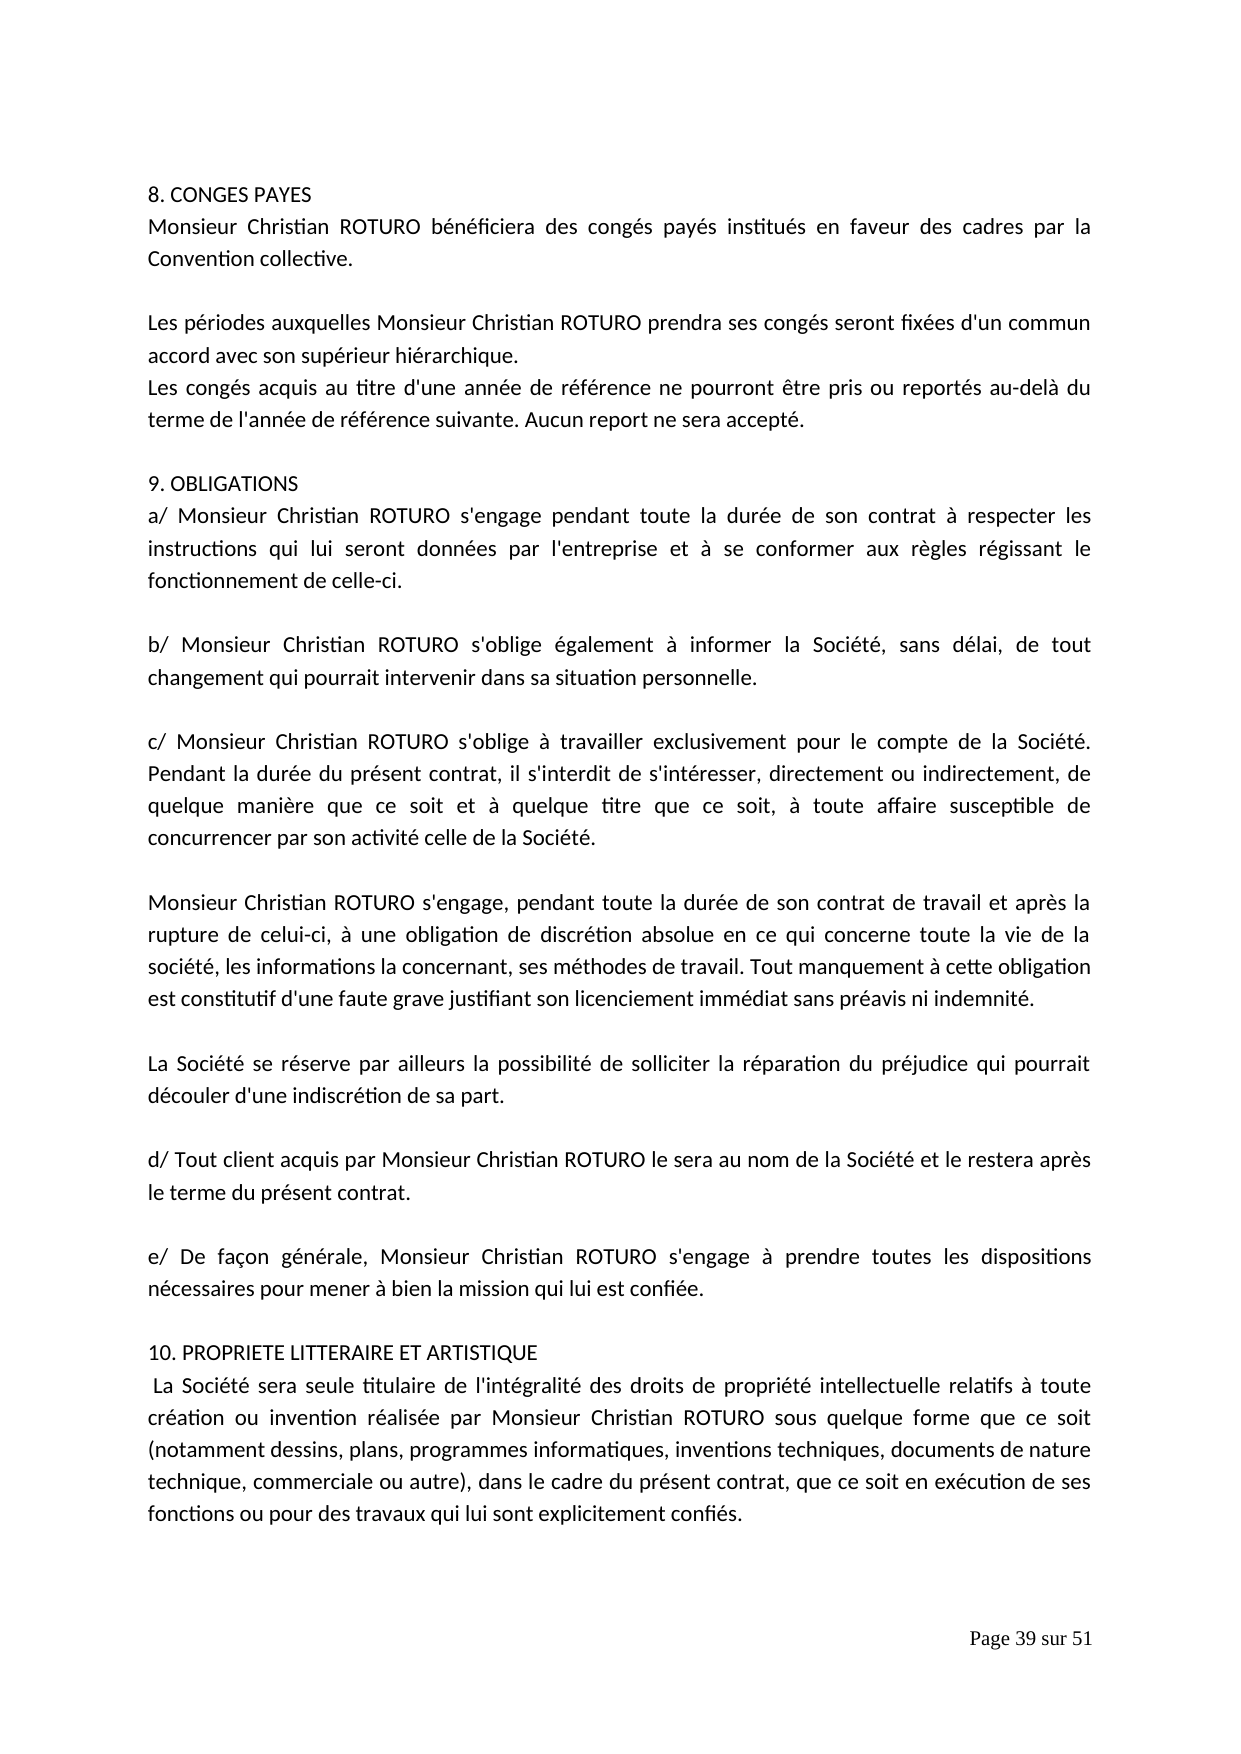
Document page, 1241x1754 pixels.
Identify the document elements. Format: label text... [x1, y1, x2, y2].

text Monsieur Christian ROTURO bénéficiera des congés payés institués en faveur des cadres par la Convention collective. [148, 212, 1093, 272]
text Monsieur Christian ROTURO s'engage, pendant toute la durée de son contrat de travail et après la rupture de celui-ci, à une obligation de discrétion absolue en ce qui concerne toute la vie de la société, les informations la concernant, ses méthodes de travail. Tout manquement à cette obligation est constitutif d'une faute grave justifiant son licenciement immédiat sans préavis ni indemnité. [148, 888, 1093, 1012]
text Les congés acquis au titre d'une année de référence ne pourront être pris ou reportés au-delà du terme de l'année de référence suivante. Aucun report ne sera accepté. [148, 373, 1093, 433]
text La Société sera seule titulaire de l'intégralité des droits de propriété intellectuelle relatifs à toute création ou invention réalisée par Monsieur Christian ROTURO sous quelque forme que ce soit (notamment dessins, plans, programmes informatiques, inventions techniques, documents de nature technique, commerciale ou autre), dans le cadre du présent contrat, que ce soit en exécution de ses fonctions ou pour des travaux qui lui sont explicitement confiés. [148, 1371, 1093, 1527]
text 9. OBLIGATIONS [148, 469, 1093, 497]
text c/ Monsieur Christian ROTURO s'oblige à travailler exclusivement pour le compte de la Société. Pendant la durée du présent contrat, il s'interdit de s'intéresser, directement ou indirectement, de quelque manière que ce soit et à quelque titre que ce soit, à toute affaire susceptible de concurrencer par son activité celle de la Société. [148, 727, 1093, 852]
text e/ De façon générale, Monsieur Christian ROTURO s'engage à prendre toutes les dispositions nécessaires pour mener à bien la mission qui lui est confiée. [148, 1242, 1093, 1302]
text a/ Monsieur Christian ROTURO s'engage pendant toute la durée de son contrat à respecter les instructions qui lui seront données par l'entreprise et à se conformer aux règles régissant le fonctionnement de celle-ci. [148, 502, 1093, 594]
text d/ Tout client acquis par Monsieur Christian ROTURO le sera au nom de la Société et le restera après le terme du présent contrat. [148, 1145, 1093, 1206]
text b/ Monsieur Christian ROTURO s'oblige également à informer la Société, sans délai, de tout changement qui pourrait intervenir dans sa situation personnelle. [148, 630, 1093, 691]
text La Société se réserve par ailleurs la possibilité de solliciter la réparation du préjudice qui pourrait découler d'une indiscrétion de sa part. [148, 1049, 1093, 1109]
text Les périodes auxquelles Monsieur Christian ROTURO prendra ses congés seront fixées d'un commun accord avec son supérieur hiérarchique. [148, 308, 1093, 369]
text 10. PROPRIETE LITTERAIRE ET ARTISTIQUE [148, 1338, 1093, 1367]
text 8. CONGES PAYES [148, 180, 1093, 208]
